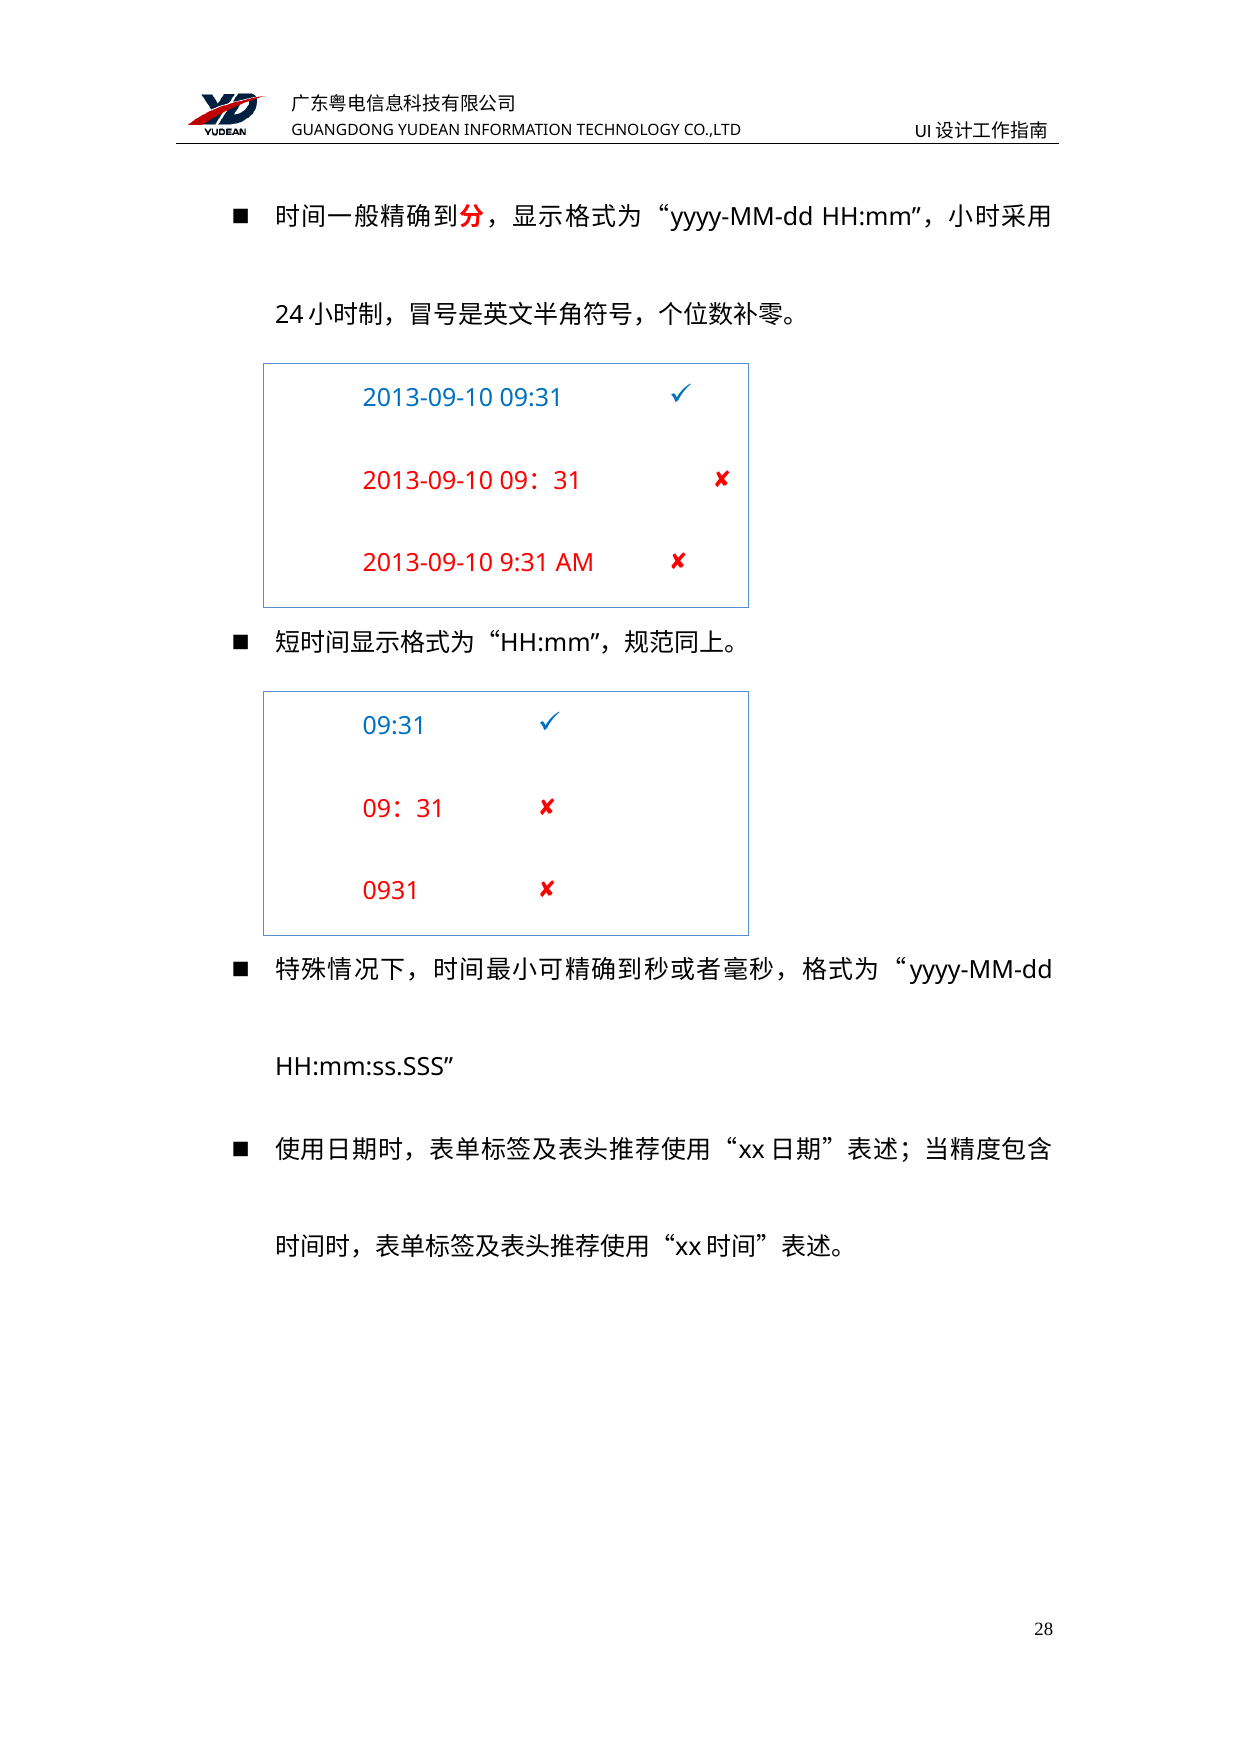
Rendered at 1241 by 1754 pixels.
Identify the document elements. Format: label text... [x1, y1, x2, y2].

list 时间一般精确到分，显示格式为“yyyy-MM-dd HH:mm”，小时采用24小时制，冒号是英文半角符号，个位数补零。 [231, 182, 1053, 345]
table_header 09:31 09：31 0931 [264, 692, 748, 934]
list 使用日期时，表单标签及表头推荐使用“xx日期”表述；当精度包含时间时，表单标签及表头推荐使用“xx时间”表述。 [231, 1115, 1053, 1277]
list 特殊情况下，时间最小可精确到秒或者毫秒，格式为“yyyy-MM-dd HH:mm:ss.SSS” [231, 936, 1053, 1098]
table_header 2013-09-10 09:31 2013-09-10 09：31 2013-09-10 9:31 AM [264, 364, 748, 607]
picture [187, 88, 268, 141]
list 短时间显示格式为“HH:mm”，规范同上。 [231, 608, 1053, 673]
